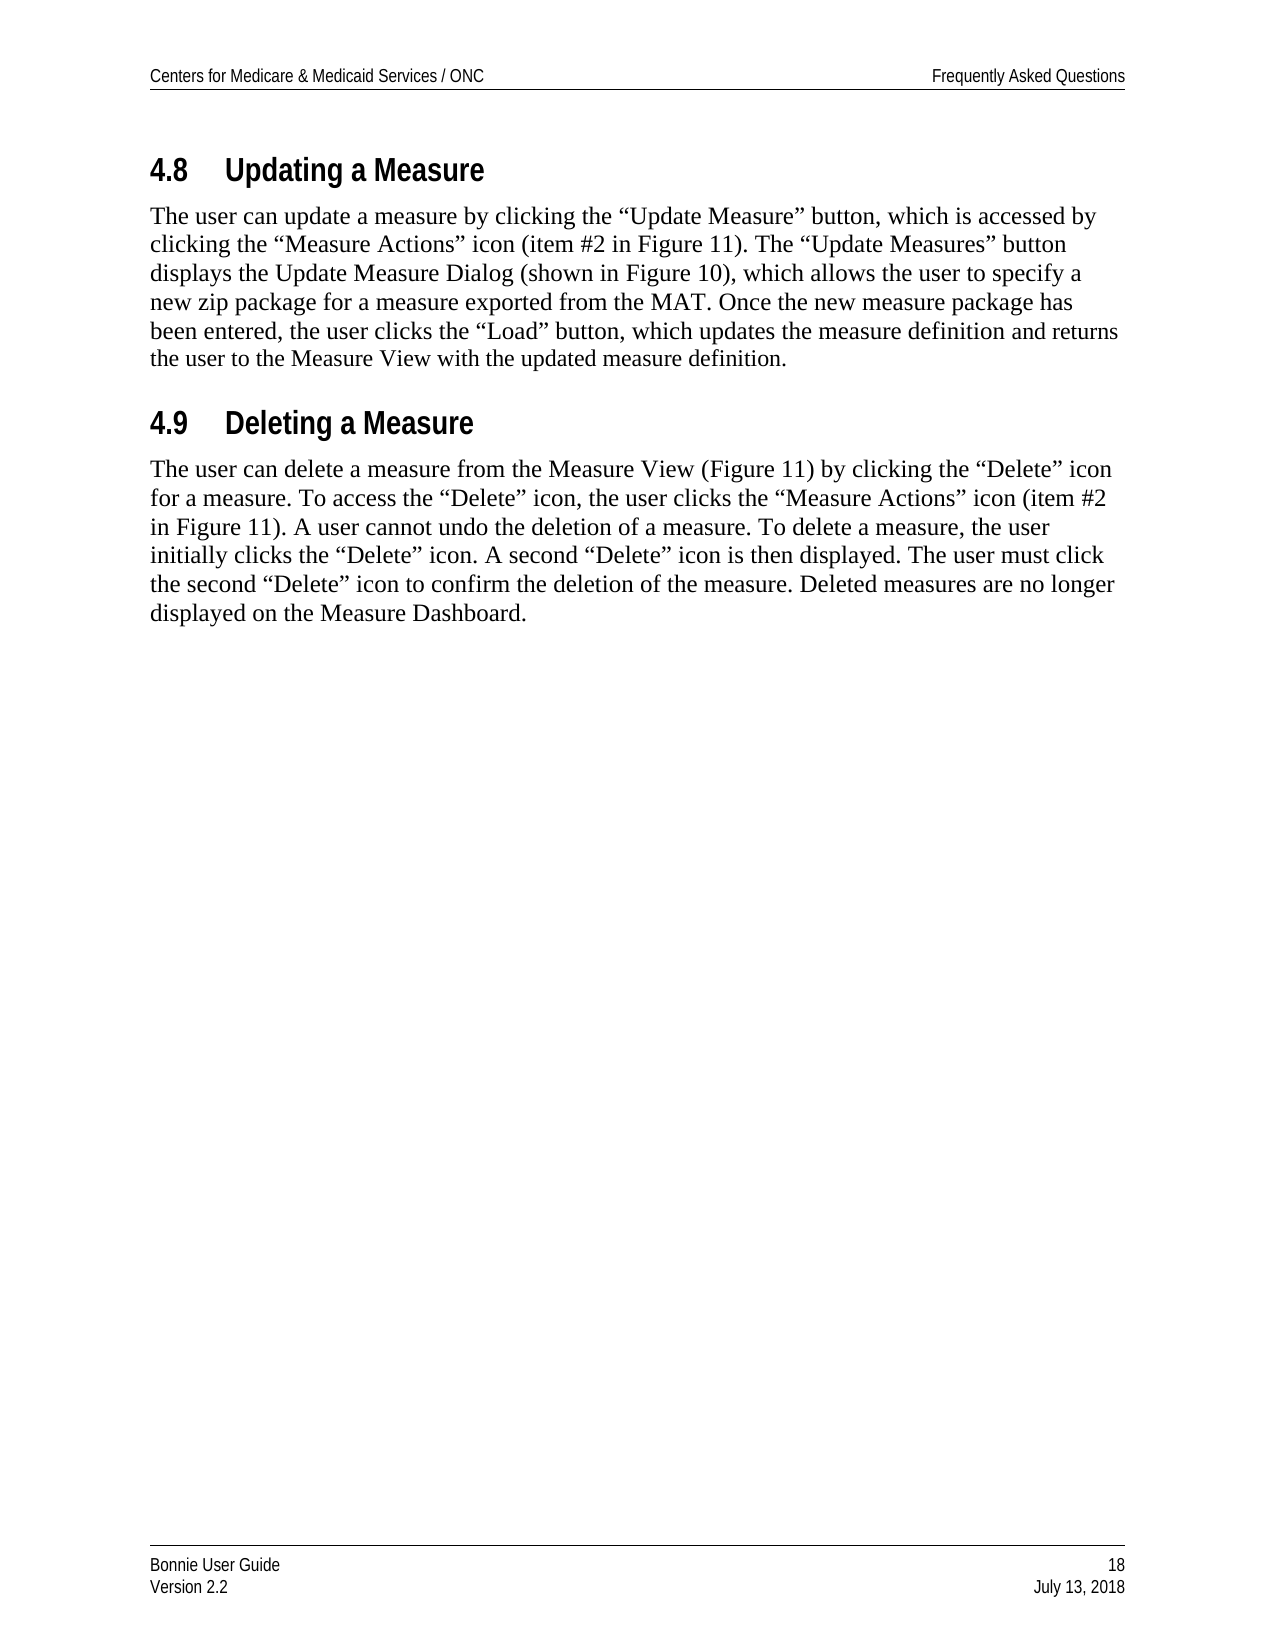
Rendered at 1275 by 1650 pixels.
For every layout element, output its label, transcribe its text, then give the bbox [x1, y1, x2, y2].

subtitle Deleting a Measure [150, 403, 1125, 442]
text The user can delete a measure from the Measure View (Figure 11) by clicking the “Delete” icon for a measure. To access the “Delete” icon, the user clicks the “Measure Actions” icon (item #2 in Figure 11). A user cannot undo the deletion of a measure. To delete a measure, the user initially clicks the “Delete” icon. A second “Delete” icon is then displayed. The user must click the second “Delete” icon to confirm the deletion of the measure. Deleted measures are no longer displayed on the Measure Dashboard. [150, 454, 1125, 627]
subtitle Updating a Measure [150, 150, 1125, 188]
text The user can update a measure by clicking the “Update Measure” button, which is accessed by clicking the “Measure Actions” icon (item #2 in Figure 11). The “Update Measures” button displays the Update Measure Dialog (shown in Figure 10), which allows the user to specify a new zip package for a measure exported from the MAT. Once the new measure package has been entered, the user clicks the “Load” button, which updates the measure definition and returns the user to the Measure View with the updated measure definition. [150, 201, 1125, 372]
